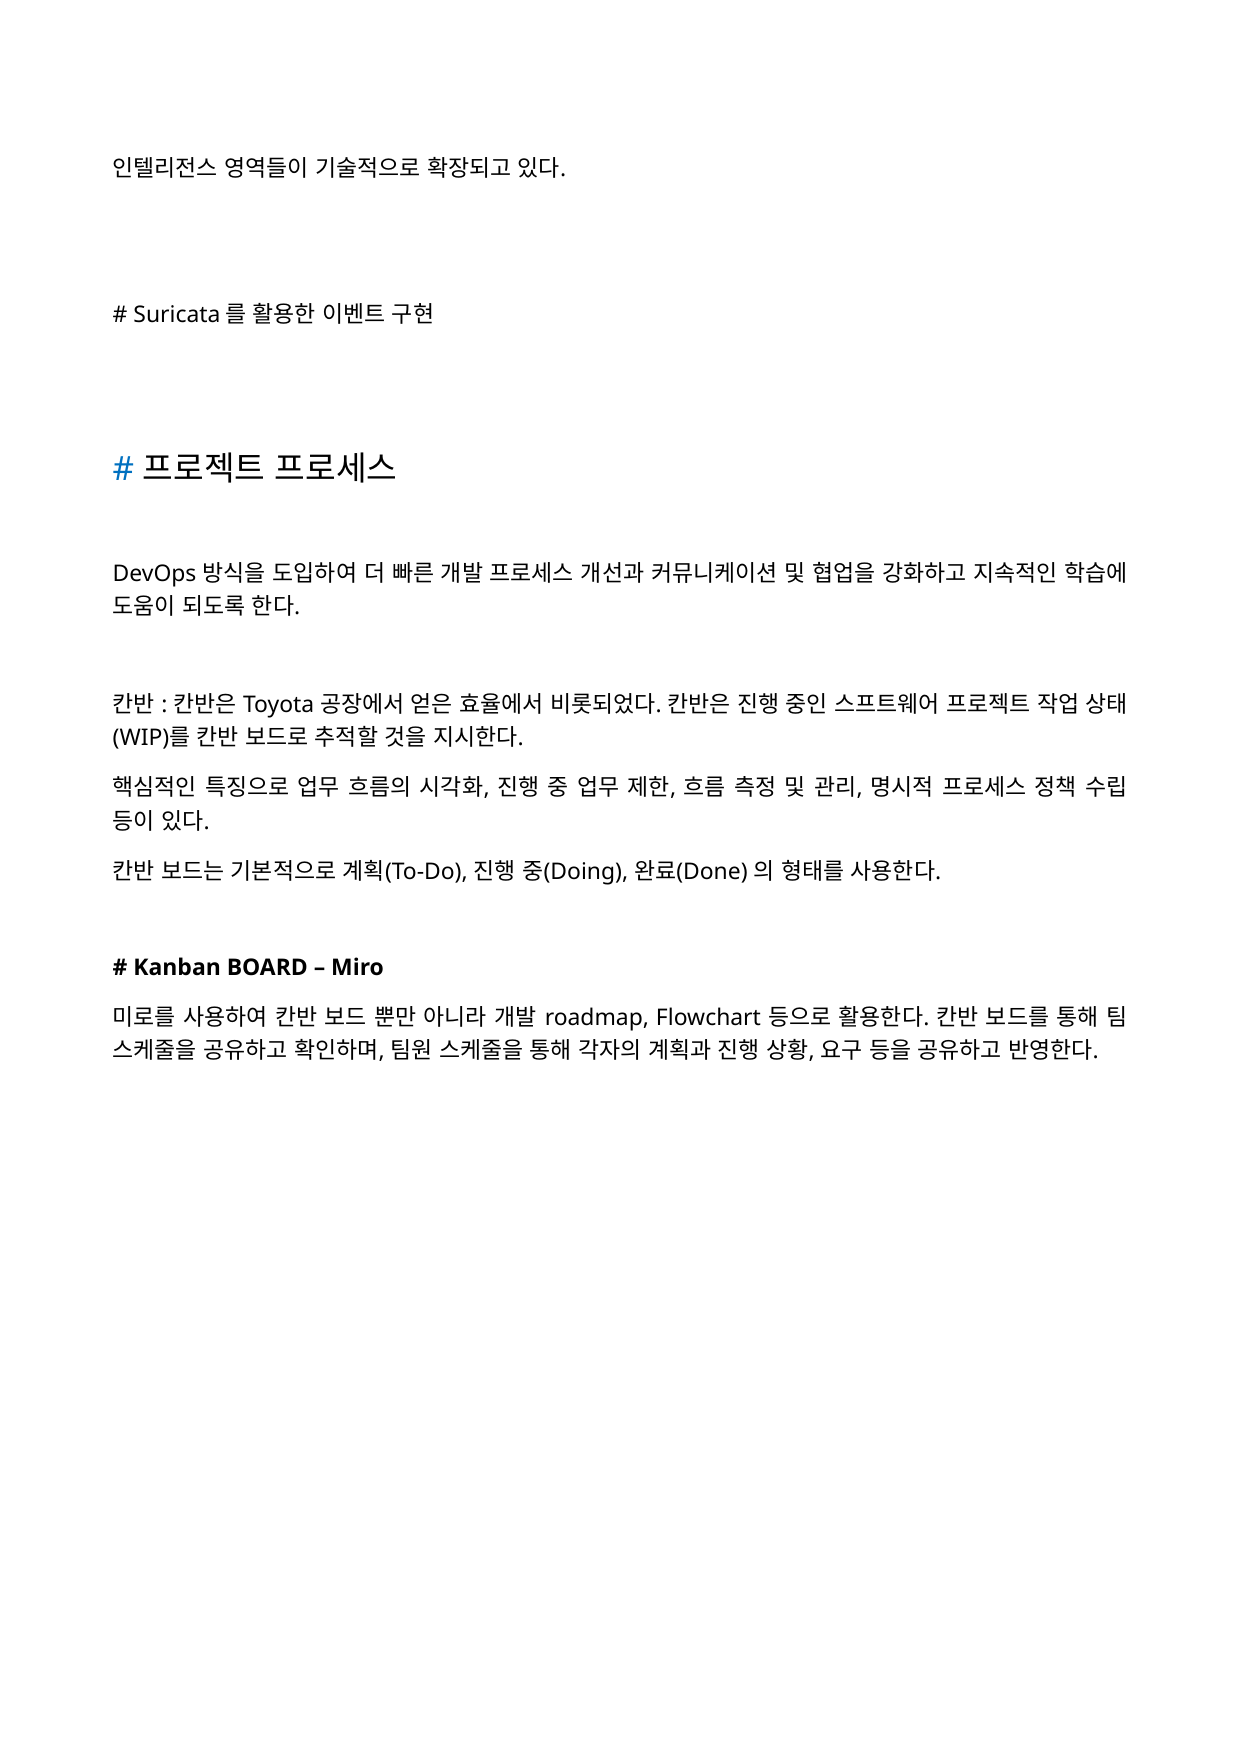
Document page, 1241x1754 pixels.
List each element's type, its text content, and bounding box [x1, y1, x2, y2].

text # Suricata를 활용한 이벤트 구현 [112, 296, 1128, 329]
text # Kanban BOARD – Miro [112, 951, 1128, 982]
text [112, 150, 1128, 183]
text 미로를 사용하여 칸반 보드 뿐만 아니라 개발 roadmap, Flowchart 등으로 활용한다. 칸반 보드를 통해 팀 스케줄을 공유하고 확인하며, 팀원 스케줄을 통해 각자의 계획과 진행 상황, 요구 등을 공유하고 반영한다. [112, 998, 1128, 1065]
text DevOps 방식을 도입하여 더 빠른 개발 프로세스 개선과 커뮤니케이션 및 협업을 강화하고 지속적인 학습에 도움이 되도록 한다. [112, 555, 1128, 621]
text 칸반 보드는 기본적으로 계획(To-Do), 진행 중(Doing), 완료(Done) 의 형태를 사용한다. [112, 853, 1128, 886]
text # 프로젝트 프로세스 [112, 442, 1128, 490]
text 핵심적인 특징으로 업무 흐름의 시각화, 진행 중 업무 제한, 흐름 측정 및 관리, 명시적 프로세스 정책 수립 등이 있다. [112, 769, 1128, 836]
text 칸반 : 칸반은 Toyota 공장에서 얻은 효율에서 비롯되었다. 칸반은 진행 중인 스프트웨어 프로젝트 작업 상태(WIP)를 칸반 보드로 추적할 것을 지시한다. [112, 686, 1128, 753]
